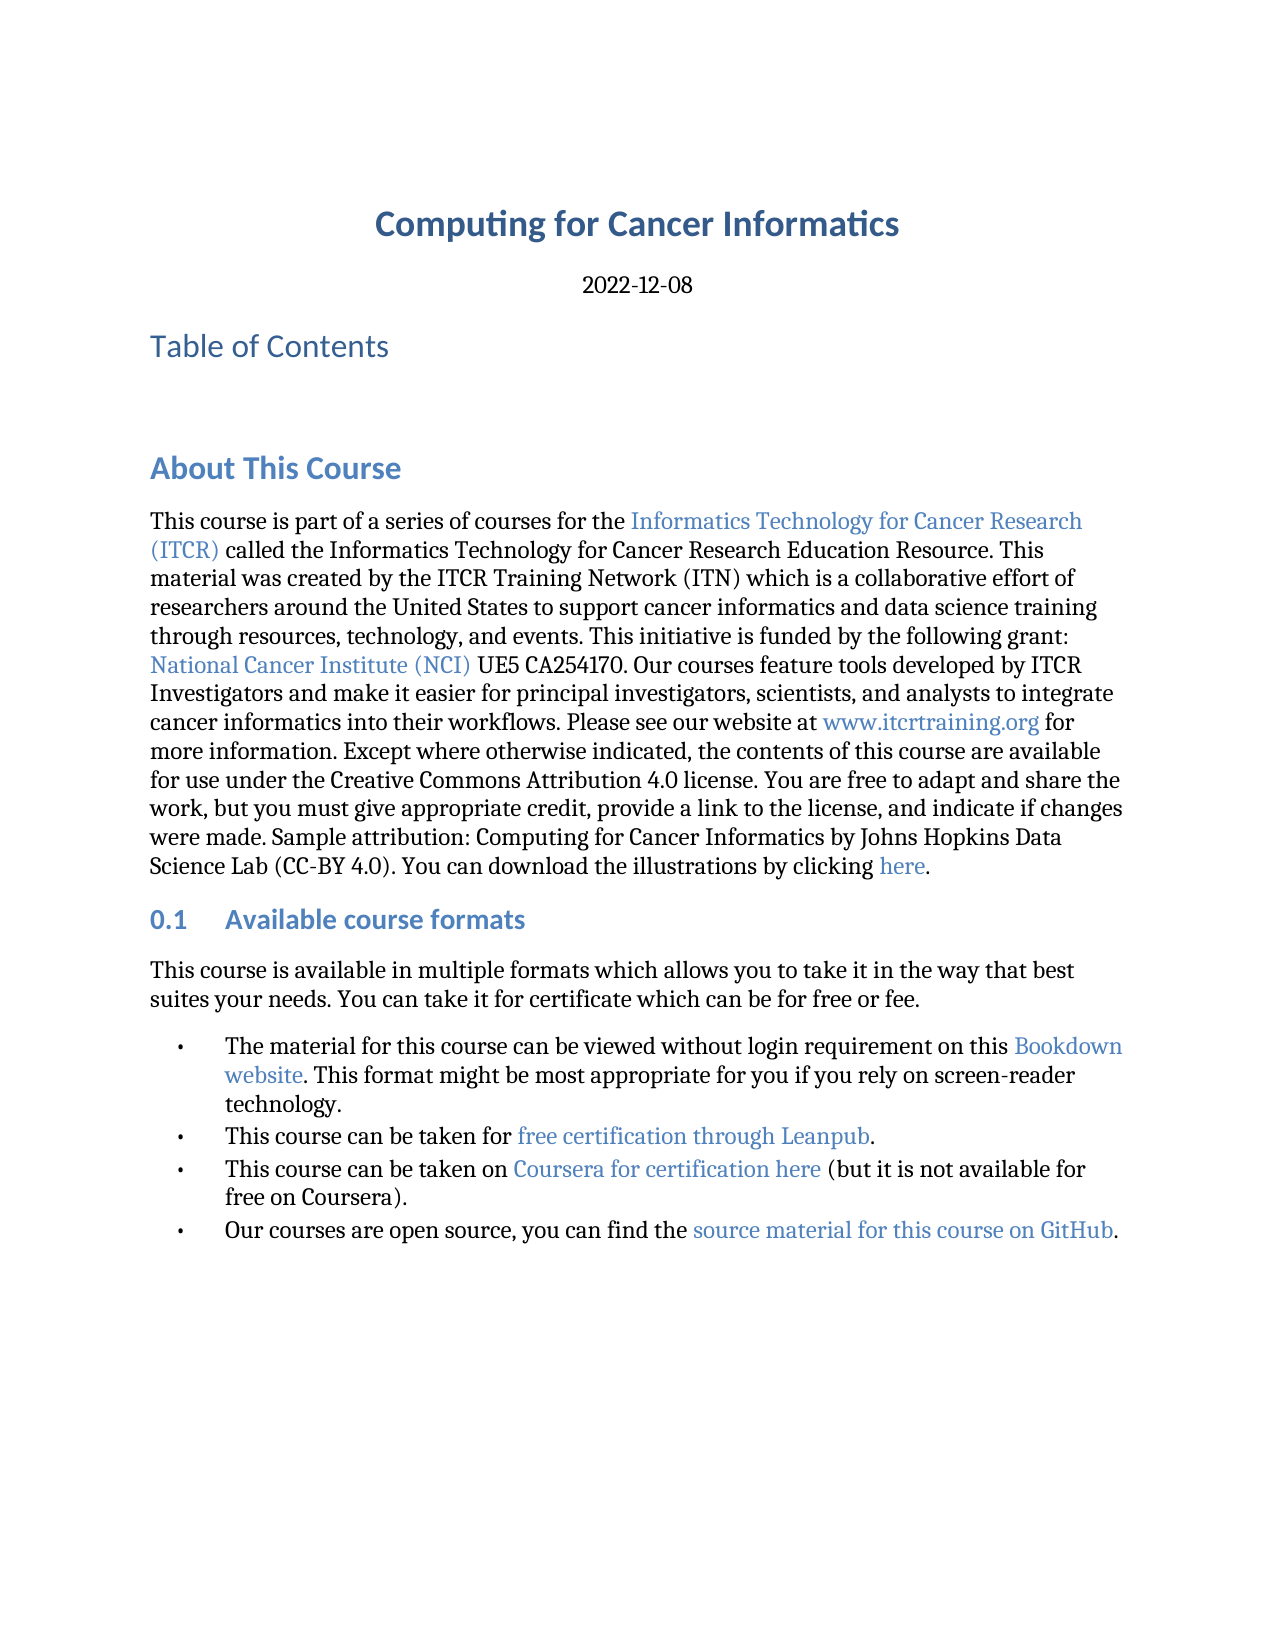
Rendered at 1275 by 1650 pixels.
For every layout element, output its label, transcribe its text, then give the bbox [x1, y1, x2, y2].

list This course can be taken on Coursera for certification here (but it is not available for free on Coursera). [175, 1154, 1125, 1212]
text This course is part of a series of courses for the Informatics Technology for Cancer Research (ITCR) called the Informatics Technology for Cancer Research Education Resource. This material was created by the ITCR Training Network (ITN) which is a collaborative effort of researchers around the United States to support cancer informatics and data science training through resources, technology, and events. This initiative is funded by the following grant: National Cancer Institute (NCI) UE5 CA254170. Our courses feature tools developed by ITCR Investigators and make it easier for principal investigators, scientists, and analysts to integrate cancer informatics into their workflows. Please see our website at www.itcrtraining.org for more information. Except where otherwise indicated, the contents of this course are available for use under the Creative Commons Attribution 4.0 license. You are free to adapt and share the work, but you must give appropriate credit, provide a link to the license, and indicate if changes were made. Sample attribution: Computing for Cancer Informatics by Johns Hopkins Data Science Lab (CC-BY 4.0). You can download the illustrations by clicking here. [150, 507, 1125, 881]
title Computing for Cancer Informatics [150, 200, 1125, 246]
text 2022-12-08 [150, 271, 1125, 299]
list This course can be taken for free certification through Leanpub. [175, 1122, 1125, 1151]
subtitle About This Course [150, 447, 1125, 488]
text This course is available in multiple formats which allows you to take it in the way that best suites your needs. You can take it for certificate which can be for free or fee. [150, 956, 1125, 1013]
list Our courses are open source, you can find the source material for this course on GitHub. [175, 1216, 1125, 1244]
list The material for this course can be viewed without login requirement on this Bookdown website. This format might be most appropriate for you if you rely on screen-reader technology. [175, 1032, 1125, 1118]
subtitle 0.1 Available course formats [150, 901, 1125, 937]
